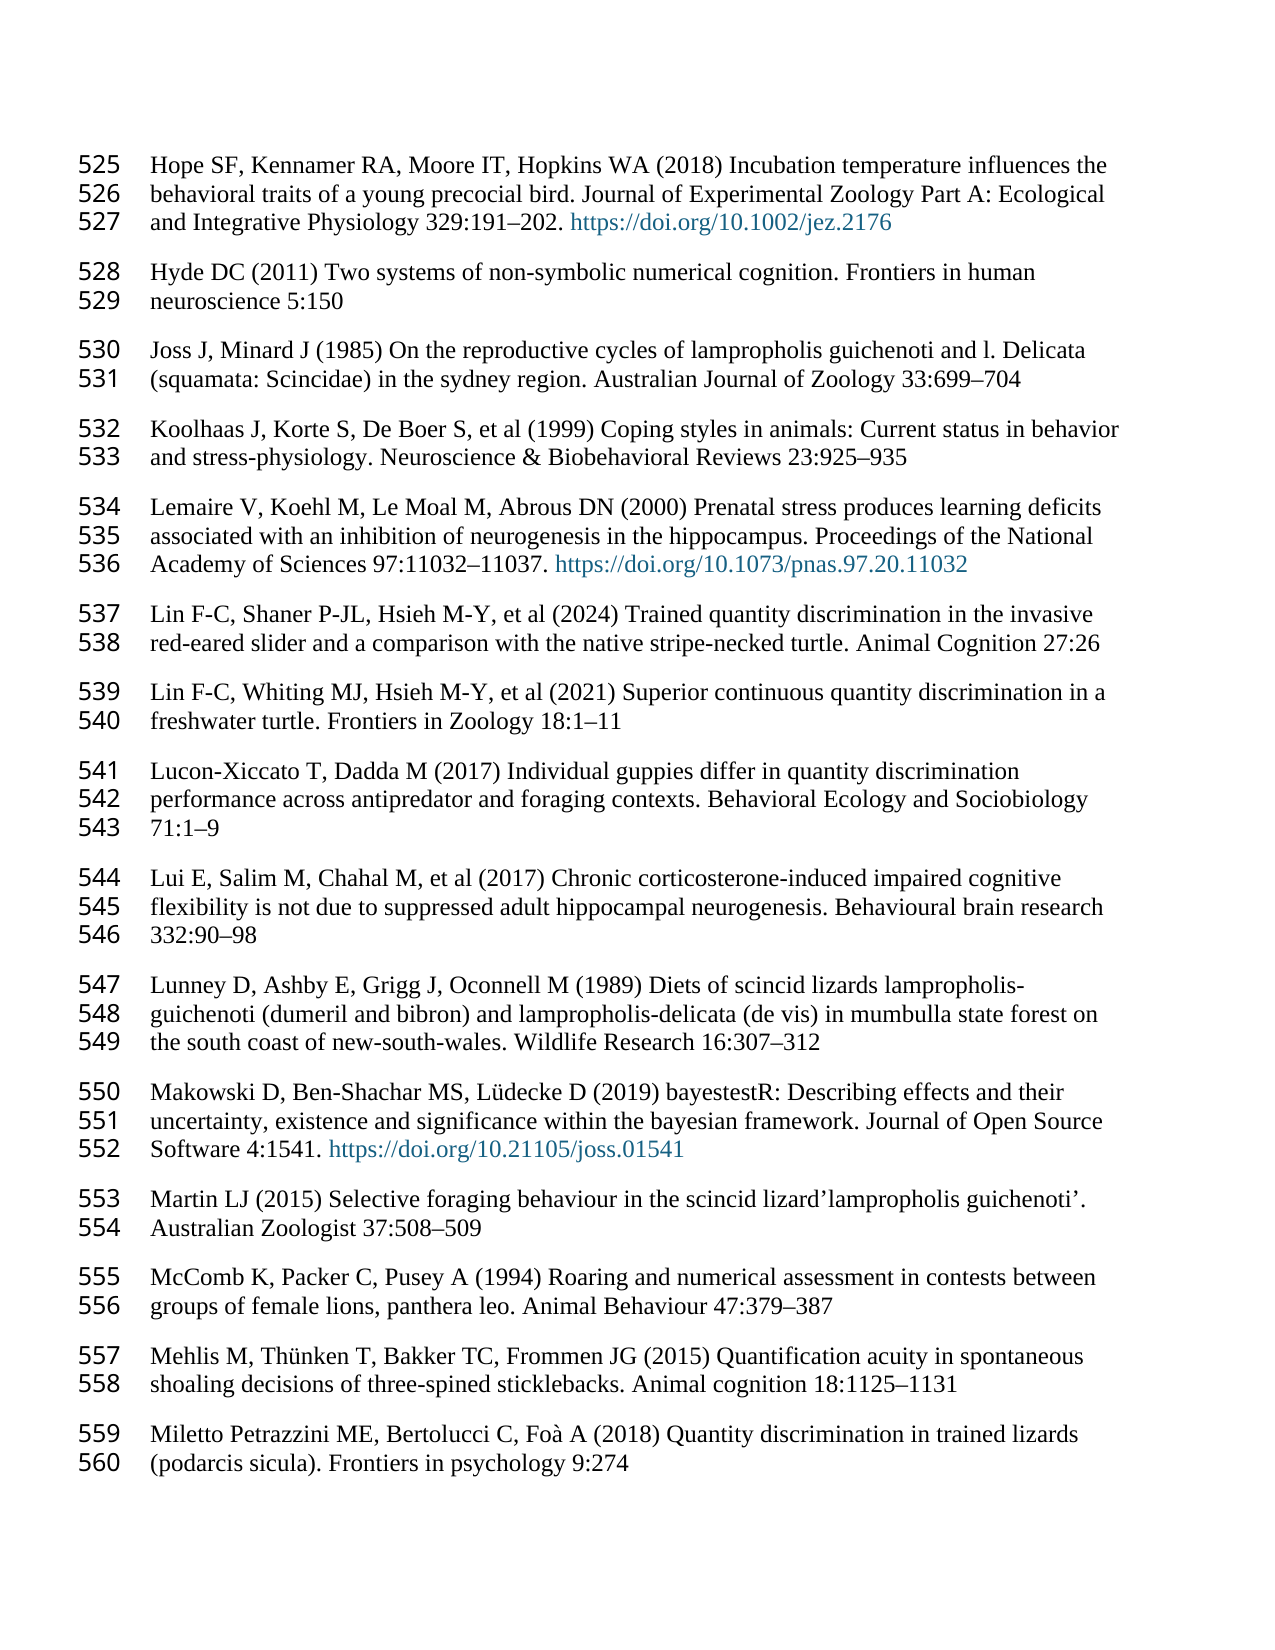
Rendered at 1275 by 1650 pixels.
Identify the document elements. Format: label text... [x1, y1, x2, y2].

text Lemaire V, Koehl M, Le Moal M, Abrous DN (2000) Prenatal stress produces learning deficits associated with an inhibition of neurogenesis in the hippocampus. Proceedings of the National Academy of Sciences 97:11032–11037. https://doi.org/10.1073/pnas.97.20.11032 [150, 492, 1125, 578]
text Makowski D, Ben-Shachar MS, Lüdecke D (2019) bayestestR: Describing effects and their uncertainty, existence and significance within the bayesian framework. Journal of Open Source Software 4:1541. https://doi.org/10.21105/joss.01541 [150, 1077, 1125, 1163]
text Miletto Petrazzini ME, Bertolucci C, Foà A (2018) Quantity discrimination in trained lizards (podarcis sicula). Frontiers in psychology 9:274 [150, 1419, 1125, 1477]
text Hope SF, Kennamer RA, Moore IT, Hopkins WA (2018) Incubation temperature influences the behavioral traits of a young precocial bird. Journal of Experimental Zoology Part A: Ecological and Integrative Physiology 329:191–202. https://doi.org/10.1002/jez.2176 [150, 150, 1125, 236]
text Lin F-C, Shaner P-JL, Hsieh M-Y, et al (2024) Trained quantity discrimination in the invasive red-eared slider and a comparison with the native stripe-necked turtle. Animal Cognition 27:26 [150, 599, 1125, 657]
text Lunney D, Ashby E, Grigg J, Oconnell M (1989) Diets of scincid lizards lampropholis-guichenoti (dumeril and bibron) and lampropholis-delicata (de vis) in mumbulla state forest on the south coast of new-south-wales. Wildlife Research 16:307–312 [150, 970, 1125, 1056]
text Mehlis M, Thünken T, Bakker TC, Frommen JG (2015) Quantification acuity in spontaneous shoaling decisions of three-spined sticklebacks. Animal cognition 18:1125–1131 [150, 1341, 1125, 1398]
text Koolhaas J, Korte S, De Boer S, et al (1999) Coping styles in animals: Current status in behavior and stress-physiology. Neuroscience & Biobehavioral Reviews 23:925–935 [150, 414, 1125, 471]
text McComb K, Packer C, Pusey A (1994) Roaring and numerical assessment in contests between groups of female lions, panthera leo. Animal Behaviour 47:379–387 [150, 1262, 1125, 1320]
text Hyde DC (2011) Two systems of non-symbolic numerical cognition. Frontiers in human neuroscience 5:150 [150, 257, 1125, 314]
text Martin LJ (2015) Selective foraging behaviour in the scincid lizard’lampropholis guichenoti’. Australian Zoologist 37:508–509 [150, 1184, 1125, 1242]
text Lucon-Xiccato T, Dadda M (2017) Individual guppies differ in quantity discrimination performance across antipredator and foraging contexts. Behavioral Ecology and Sociobiology 71:1–9 [150, 756, 1125, 842]
text Joss J, Minard J (1985) On the reproductive cycles of lampropholis guichenoti and l. Delicata (squamata: Scincidae) in the sydney region. Australian Journal of Zoology 33:699–704 [150, 335, 1125, 393]
text Lin F-C, Whiting MJ, Hsieh M-Y, et al (2021) Superior continuous quantity discrimination in a freshwater turtle. Frontiers in Zoology 18:1–11 [150, 677, 1125, 735]
text Lui E, Salim M, Chahal M, et al (2017) Chronic corticosterone-induced impaired cognitive flexibility is not due to suppressed adult hippocampal neurogenesis. Behavioural brain research 332:90–98 [150, 863, 1125, 949]
